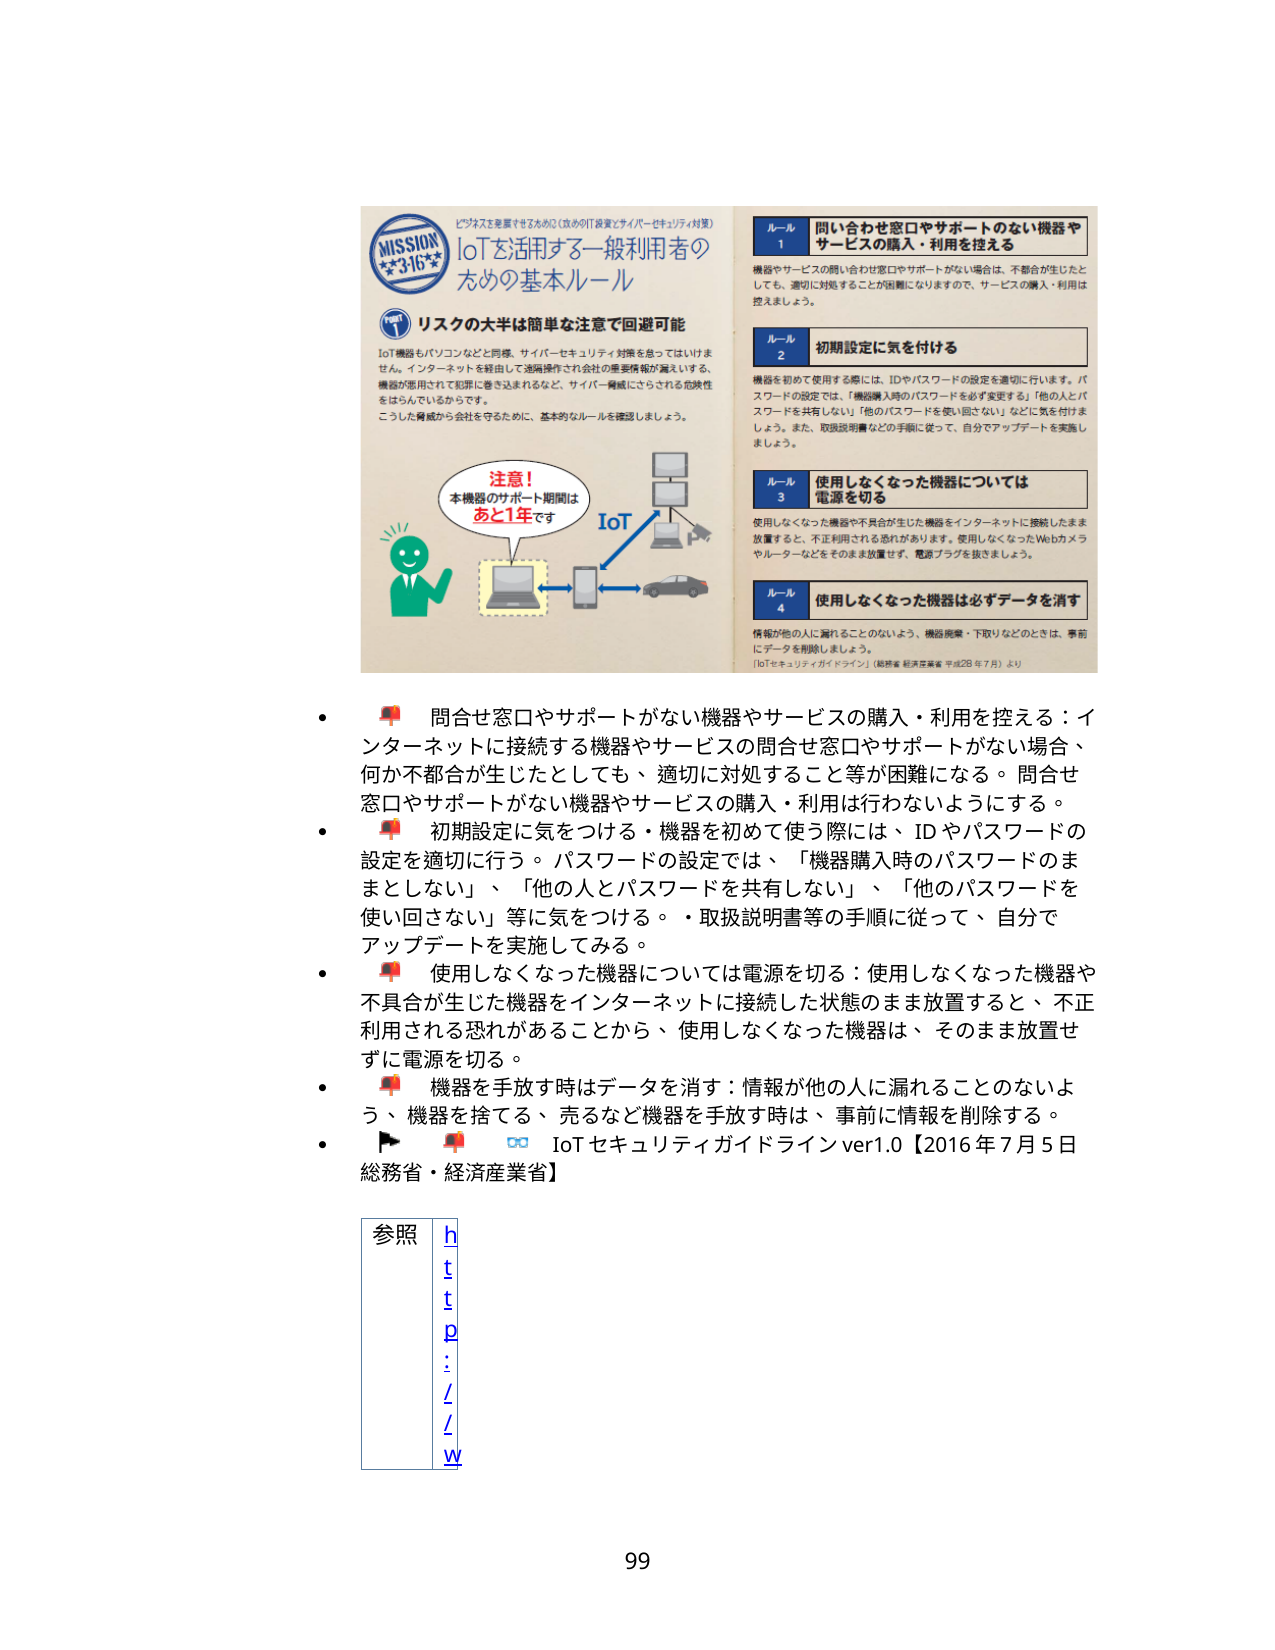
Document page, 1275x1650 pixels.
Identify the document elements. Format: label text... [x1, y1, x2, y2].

picture [443, 1131, 465, 1153]
picture [379, 818, 401, 840]
list 使用しなくなった機器については電源を切る：使用しなくなった機器や不具合が生じた機器をインターネットに接続した状態のまま放置すると、 不正利用される恐れがあることから、 使用しなくなった機器は、 そのまま放置せずに電源を切る。 [319, 959, 1098, 1073]
list IoTセキュリティガイドラインver1.0【2016年7月5日総務省・経済産業省】 [319, 1130, 1098, 1187]
picture [379, 1131, 401, 1153]
table_header 参照 [362, 1219, 432, 1469]
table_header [433, 1219, 457, 1469]
picture [507, 1131, 529, 1153]
list 問合せ窓口やサポートがない機器やサービスの購入・利用を控える：インターネットに接続する機器やサービスの問合せ窓口やサポートがない場合、 何か不都合が生じたとしても、 適切に対処すること等が困難になる。 問合せ窓口やサポートがない機器やサービスの購入・利用は行わないようにする。 [319, 703, 1098, 817]
picture [379, 705, 401, 726]
picture [360, 206, 1098, 673]
picture [379, 1074, 401, 1096]
list 機器を手放す時はデータを消す：情報が他の人に漏れることのないよう、 機器を捨てる、 売るなど機器を手放す時は、 事前に情報を削除する。 [319, 1073, 1098, 1130]
list 初期設定に気をつける・機器を初めて使う際には、 IDやパスワードの設定を適切に行う。 パスワードの設定では、 「機器購入時のパスワードのままとしない」、 「他の人とパスワードを共有しない」、 「他のパスワードを使い回さない」等に気をつける。 ・取扱説明書等の手順に従って、 自分でアップデートを実施してみる。 [319, 817, 1098, 959]
picture [379, 961, 401, 982]
